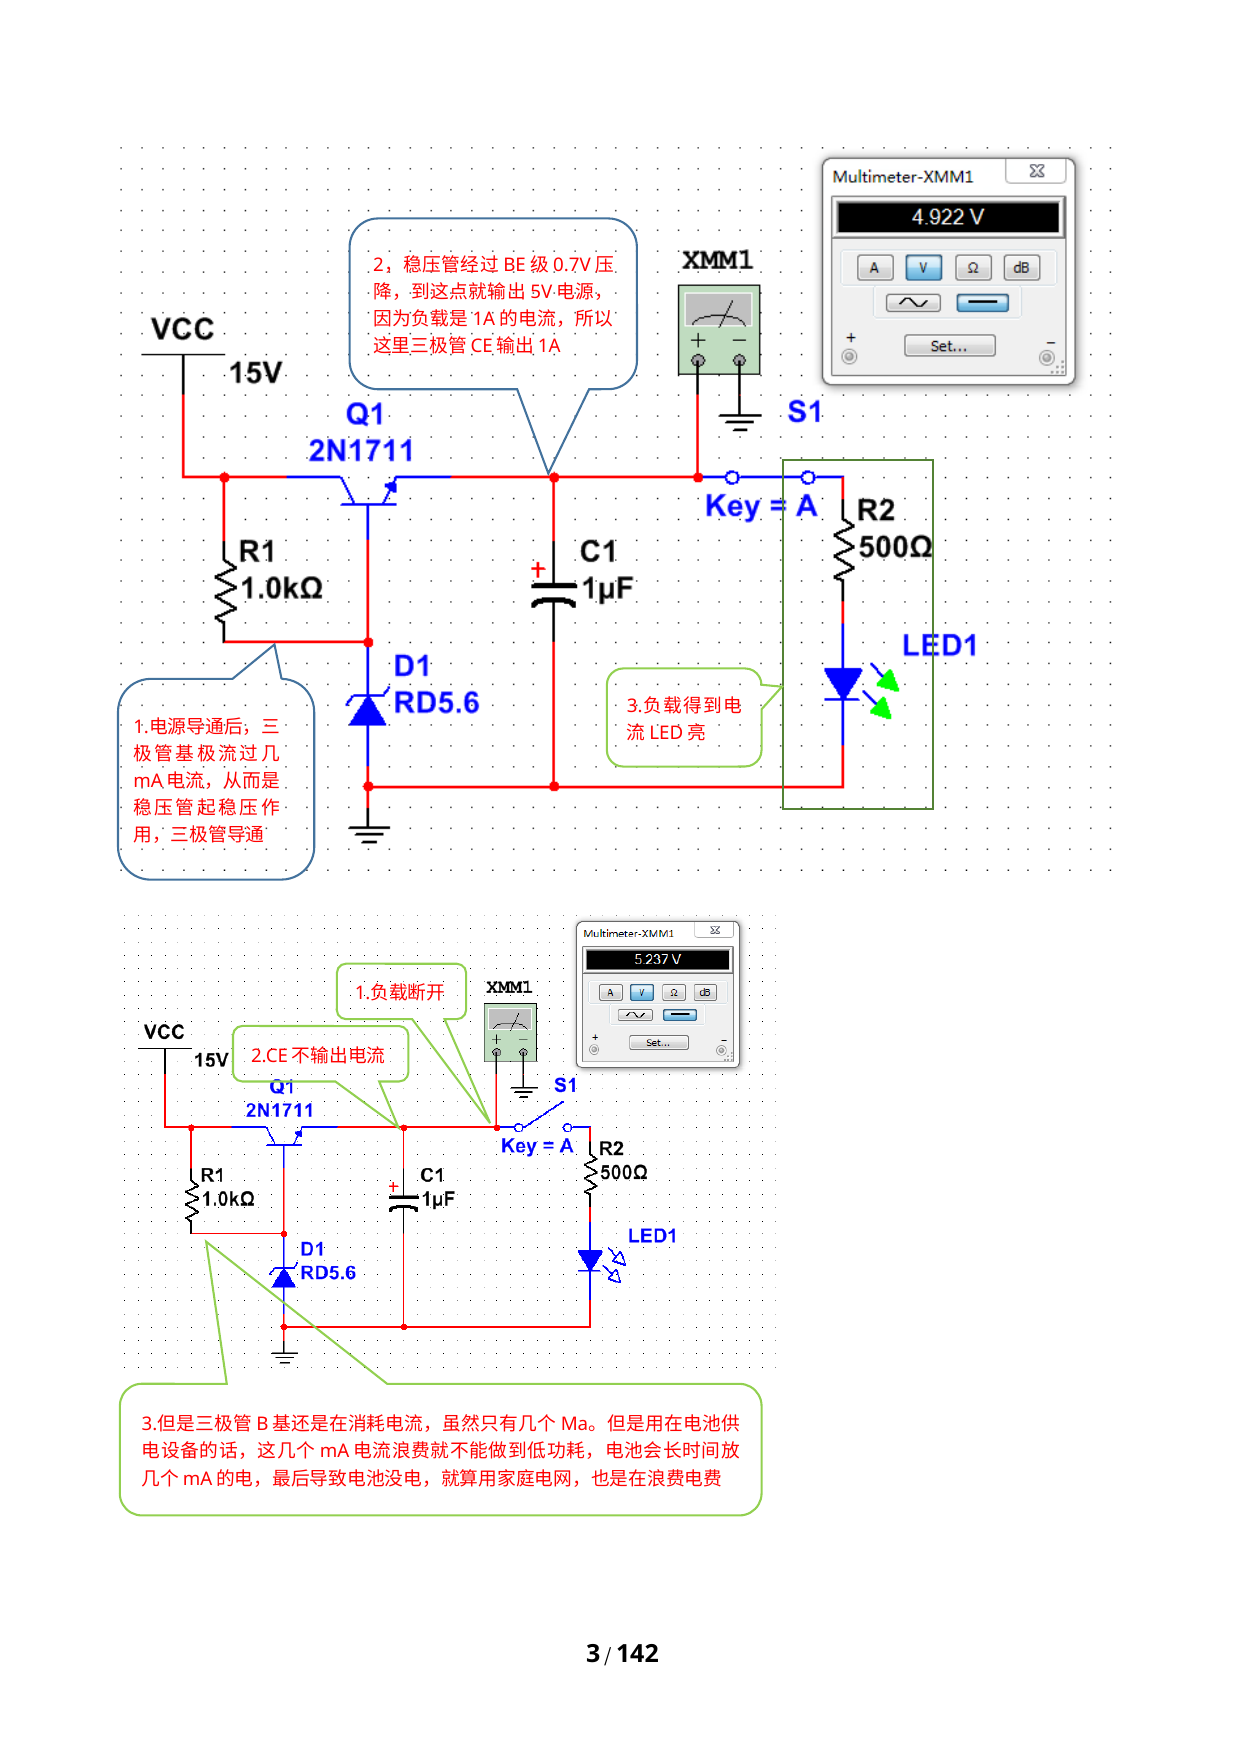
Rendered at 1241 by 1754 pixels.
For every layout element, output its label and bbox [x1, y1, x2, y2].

picture [120, 648, 313, 871]
picture [118, 859, 126, 871]
picture [118, 129, 1123, 871]
picture [118, 910, 786, 1374]
picture [208, 1246, 371, 1374]
